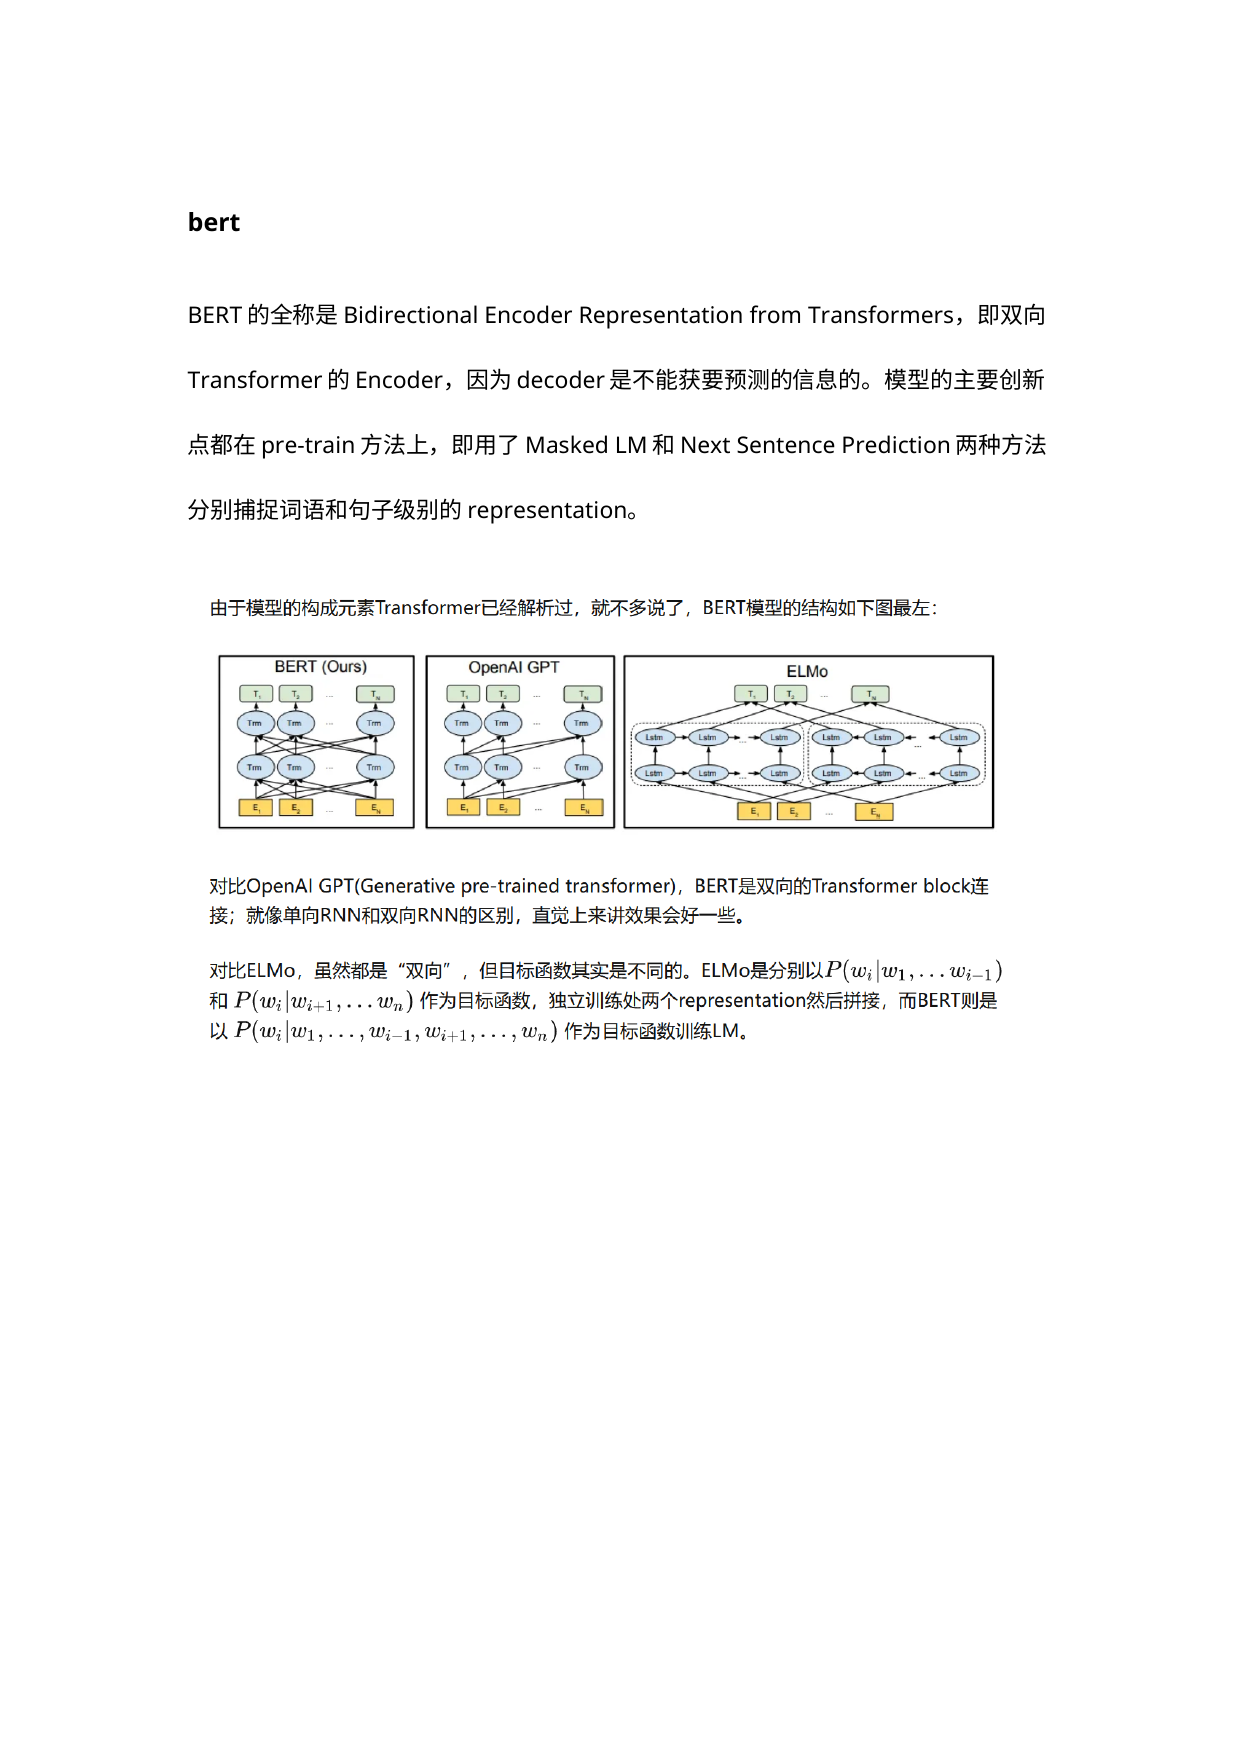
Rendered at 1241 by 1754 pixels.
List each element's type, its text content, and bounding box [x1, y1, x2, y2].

picture [187, 581, 1013, 1053]
text bert [187, 189, 1053, 254]
text BERT的全称是Bidirectional Encoder Representation from Transformers，即双向Transformer的Encoder，因为decoder是不能获要预测的信息的。模型的主要创新点都在pre-train方法上，即用了Masked LM和Next Sentence Prediction两种方法分别捕捉词语和句子级别的representation。 [187, 281, 1053, 541]
